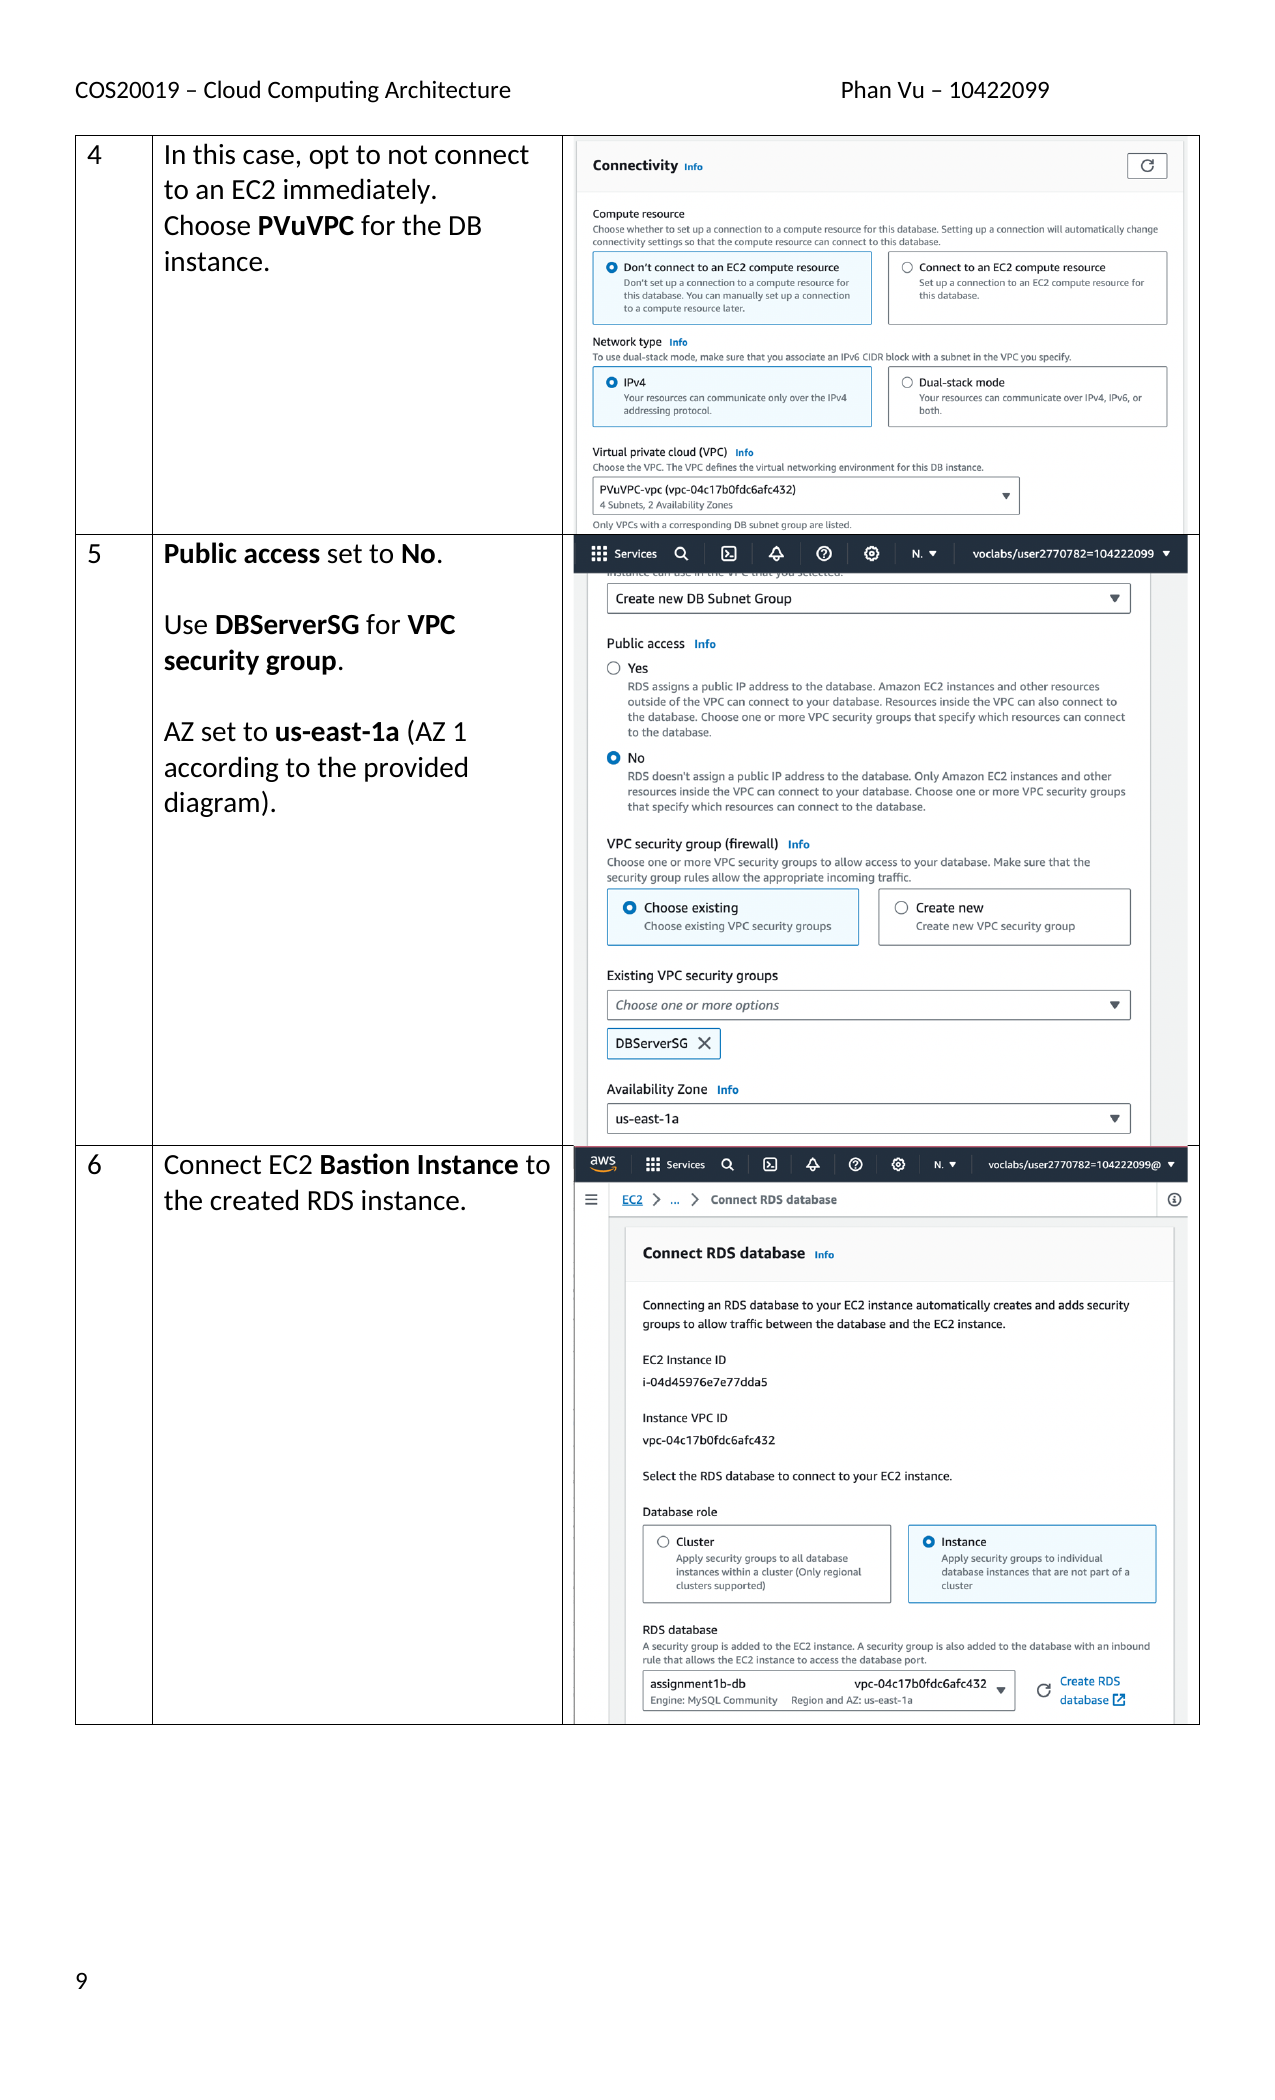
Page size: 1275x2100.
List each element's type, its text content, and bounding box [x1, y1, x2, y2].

table_cell 4 [76, 136, 152, 534]
table_cell [1188, 1146, 1199, 1724]
table_cell 5 [76, 535, 152, 1145]
table_cell [1188, 535, 1199, 1145]
table_cell [1188, 136, 1199, 534]
picture [573, 535, 1188, 1724]
picture [573, 136, 1188, 534]
table_cell 6 [76, 1146, 152, 1724]
table_cell [563, 1146, 573, 1724]
table_cell Connect EC2 Bastion Instance to the created RDS instance. [153, 1146, 562, 1724]
table_cell In this case, opt to not connect to an EC2 immediately. Choose PVuVPC for the DB instance. [153, 136, 562, 534]
table_cell Public access set to No. Use DBServerSG for VPC security group. AZ set to us-east-1a (AZ 1 according to the provided diagram). [153, 535, 562, 1145]
table_cell [563, 136, 573, 534]
table_cell [563, 535, 573, 1145]
